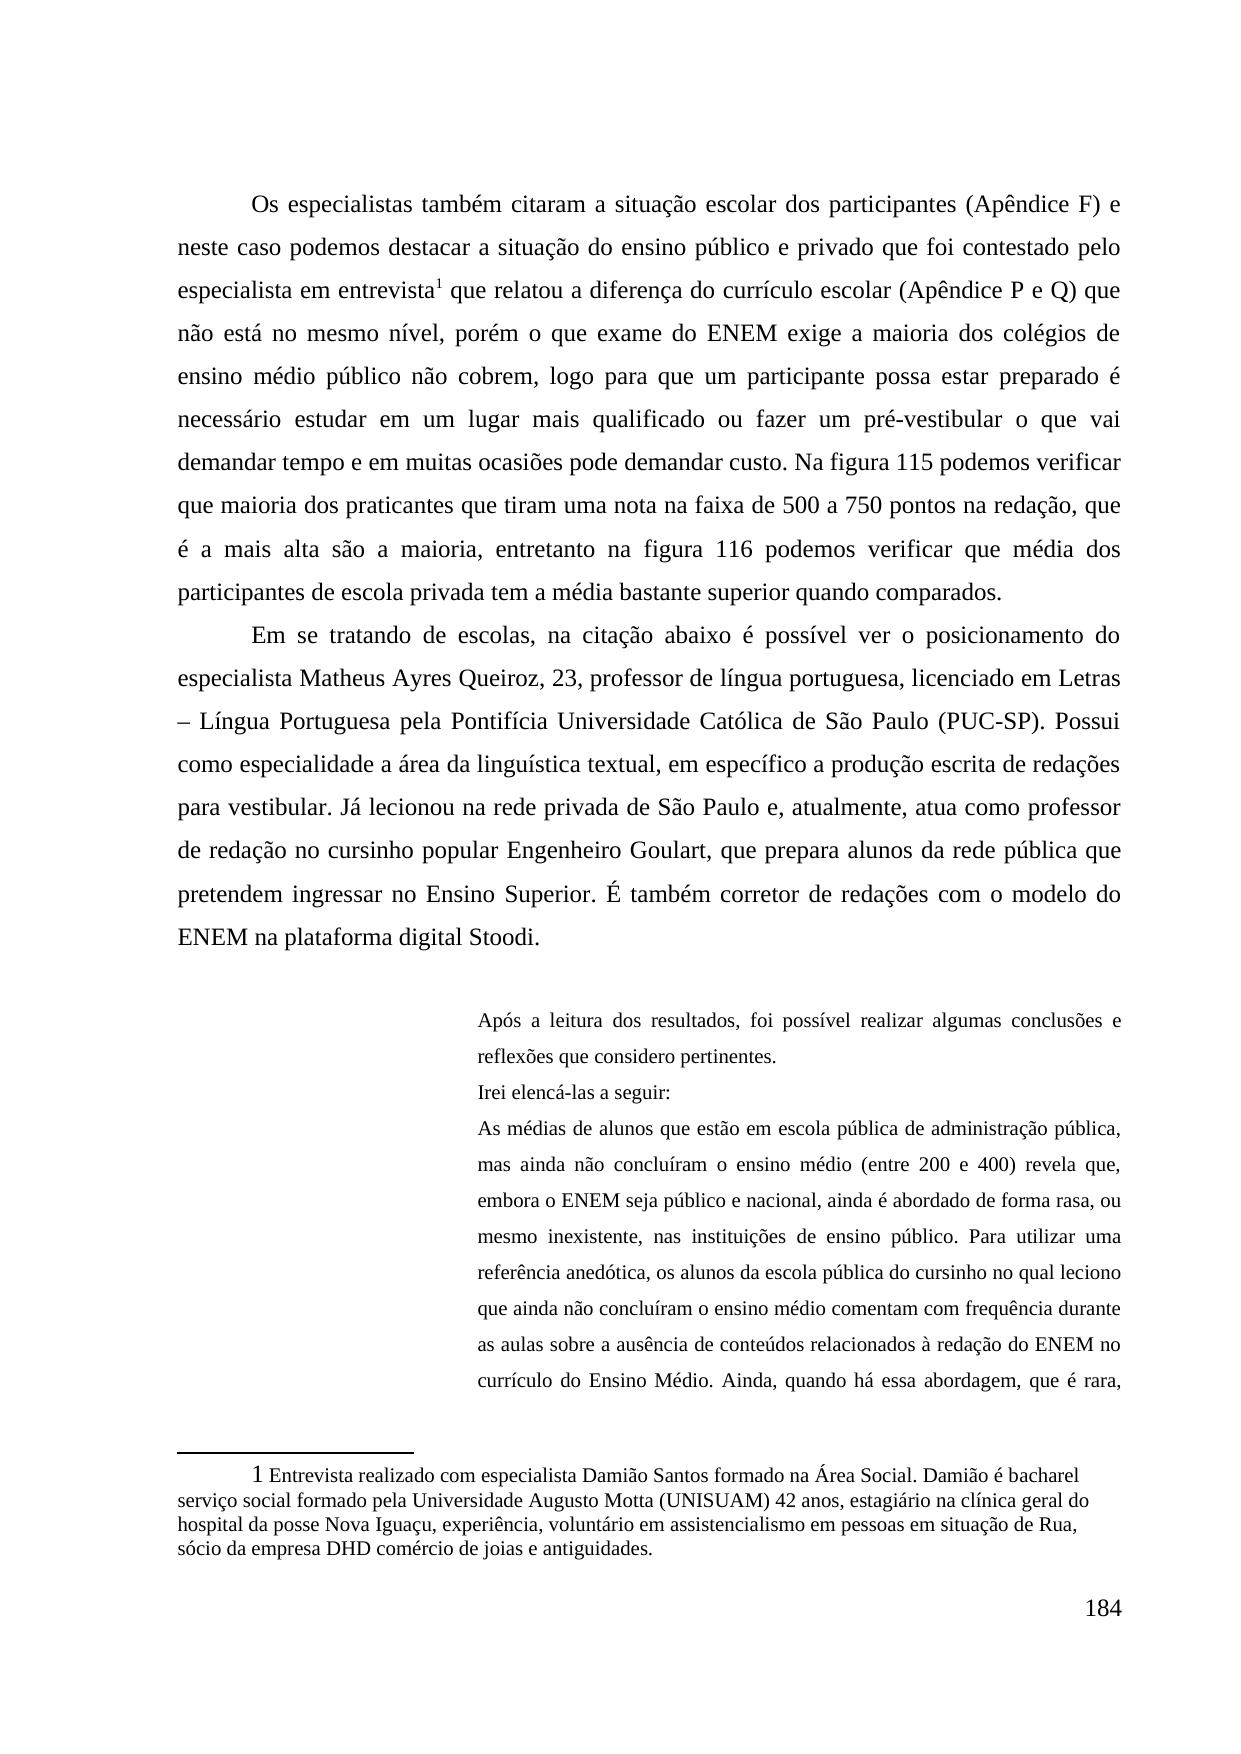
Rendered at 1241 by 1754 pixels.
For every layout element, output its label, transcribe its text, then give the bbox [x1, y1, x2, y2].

text Após a leitura dos resultados, foi possível realizar algumas conclusões e reflexões que considero pertinentes. [477, 1008, 1122, 1068]
text Os especialistas também citaram a situação escolar dos participantes (Apêndice F) e neste caso podemos destacar a situação do ensino público e privado que foi contestado pelo especialista em entrevista que relatou a diferença do currículo escolar (Apêndice P e Q) que não está no mesmo nível, porém o que exame do ENEM exige a maioria dos colégios de ensino médio público não cobrem, logo para que um participante possa estar preparado é necessário estudar em um lugar mais qualificado ou fazer um pré-vestibular o que vai demandar tempo e em muitas ocasiões pode demandar custo. Na figura 115 podemos verificar que maioria dos praticantes que tiram uma nota na faixa de 500 a 750 pontos na redação, que é a mais alta são a maioria, entretanto na figura 116 podemos verificar que média dos participantes de escola privada tem a média bastante superior quando comparados. [177, 189, 1122, 606]
text Irei elencá-las a seguir: [477, 1080, 1122, 1104]
text Em se tratando de escolas, na citação abaixo é possível ver o posicionamento do especialista Matheus Ayres Queiroz, 23, professor de língua portuguesa, licenciado em Letras – Língua Portuguesa pela Pontifícia Universidade Católica de São Paulo (PUC-SP). Possui como especialidade a área da linguística textual, em específico a produção escrita de redações para vestibular. Já lecionou na rede privada de São Paulo e, atualmente, atua como professor de redação no cursinho popular Engenheiro Goulart, que prepara alunos da rede pública que pretendem ingressar no Ensino Superior. É também corretor de redações com o modelo do ENEM na plataforma digital Stoodi. [177, 620, 1122, 951]
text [477, 1116, 1122, 1392]
